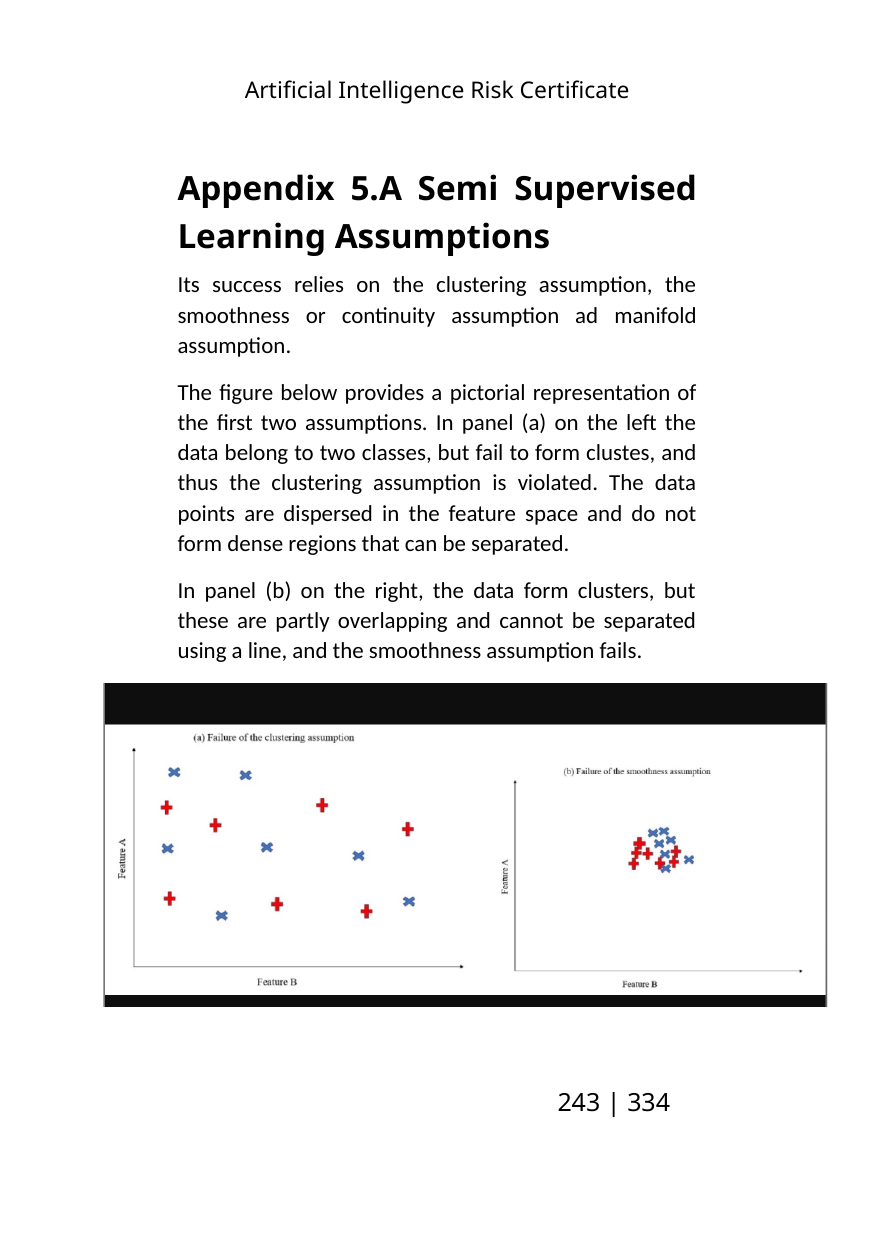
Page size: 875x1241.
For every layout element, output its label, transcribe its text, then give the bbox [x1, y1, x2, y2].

text In panel (b) on the right, the data form clusters, but these are partly overlapping and cannot be separated using a line, and the smoothness assumption fails. [177, 576, 697, 664]
picture [103, 683, 828, 1007]
text Its success relies on the clustering assumption, the smoothness or continuity assumption ad manifold assumption. [177, 271, 697, 359]
text The figure below provides a pictorial representation of the first two assumptions. In panel (a) on the left the data belong to two classes, but fail to form clustes, and thus the clustering assumption is violated. The data points are dispersed in the feature space and do not form dense regions that can be separated. [177, 378, 697, 557]
subtitle Appendix 5.A Semi Supervised Learning Assumptions [177, 164, 697, 259]
